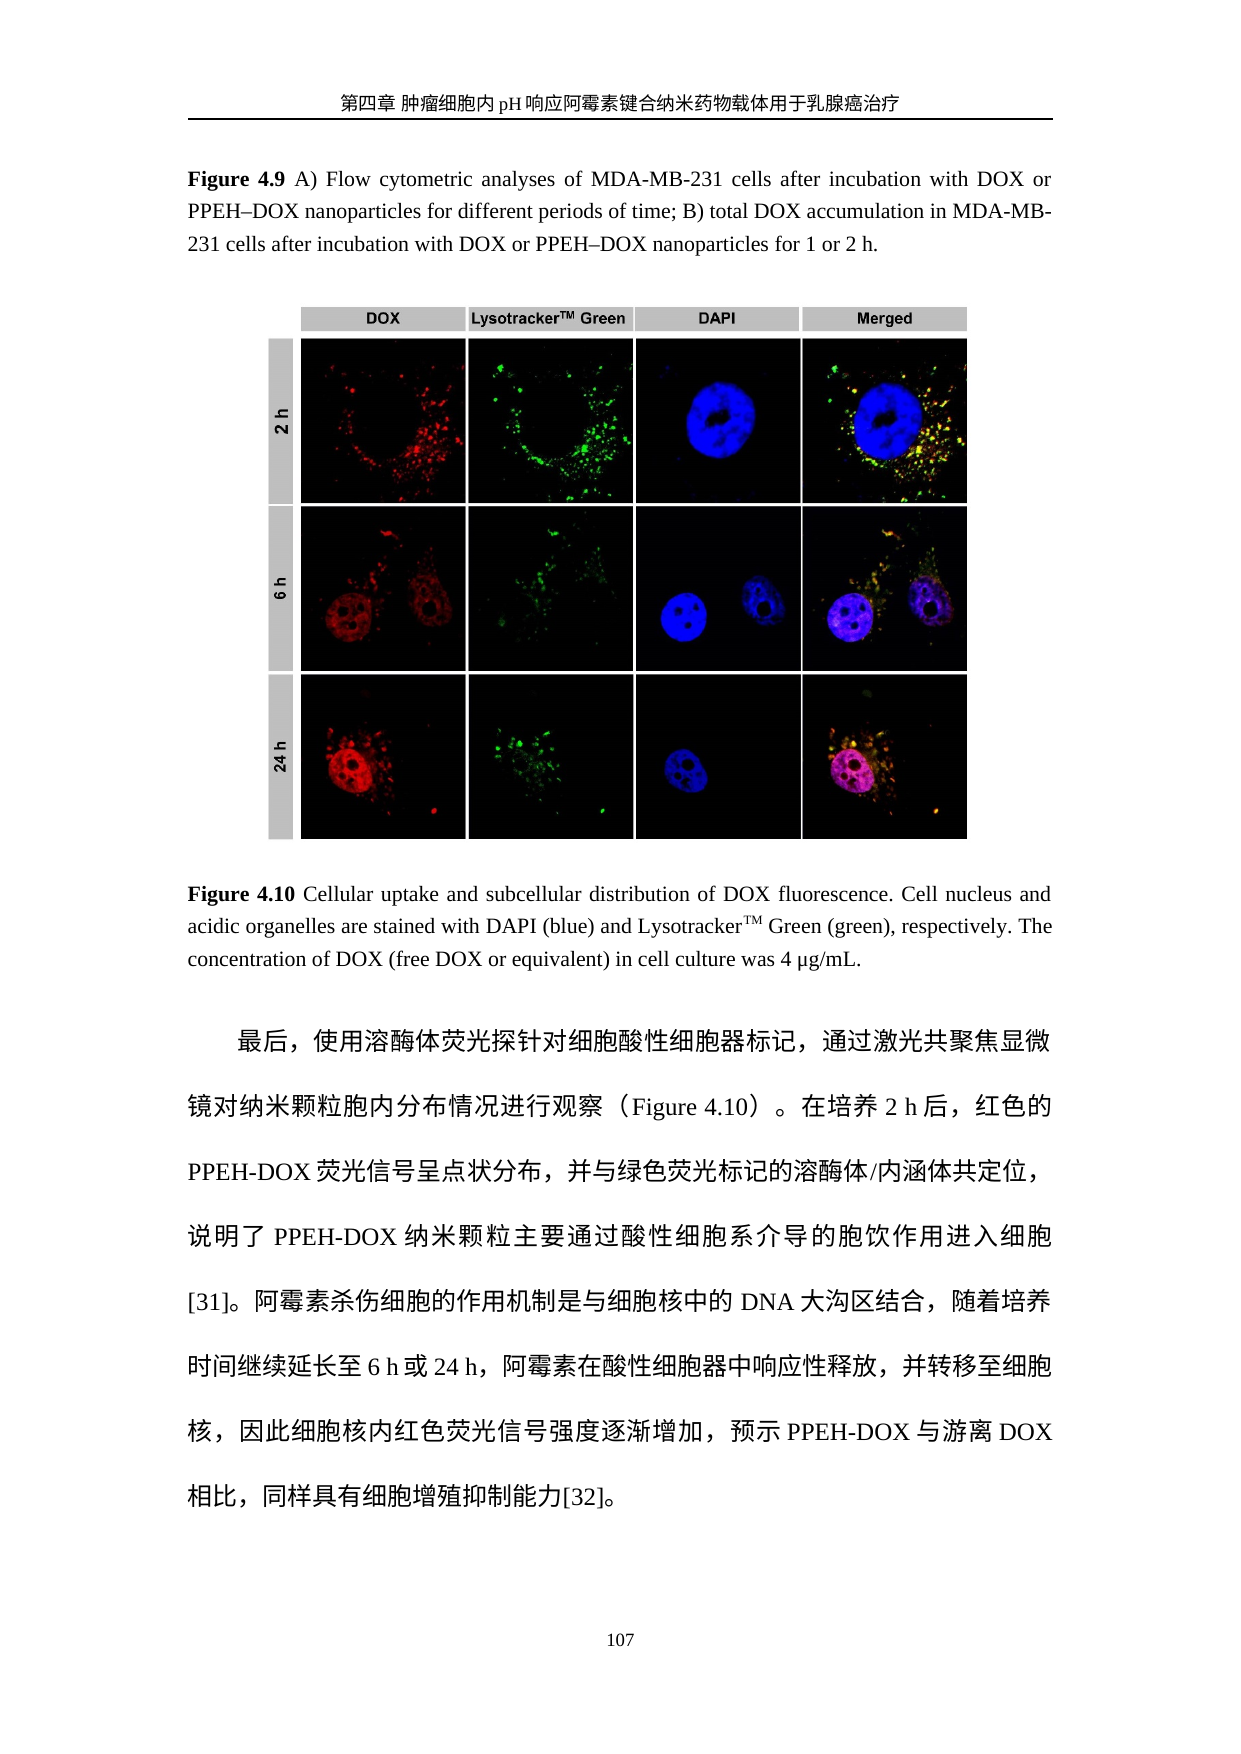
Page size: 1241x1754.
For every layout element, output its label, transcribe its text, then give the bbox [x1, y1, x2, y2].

text 最后，使用溶酶体荧光探针对细胞酸性细胞器标记，通过激光共聚焦显微镜对纳米颗粒胞内分布情况进行观察（Figure 4.10）。在培养2 h后，红色的PPEH-DOX荧光信号呈点状分布，并与绿色荧光标记的溶酶体/内涵体共定位，说明了PPEH-DOX纳米颗粒主要通过酸性细胞系介导的胞饮作用进入细胞[31]。阿霉素杀伤细胞的作用机制是与细胞核中的DNA大沟区结合，随着培养时间继续延长至6 h或24 h，阿霉素在酸性细胞器中响应性释放，并转移至细胞核，因此细胞核内红色荧光信号强度逐渐增加，预示PPEH-DOX与游离DOX相比，同样具有细胞增殖抑制能力[32]。 [187, 1007, 1053, 1527]
text Figure 4.9 A) Flow cytometric analyses of MDA-MB-231 cells after incubation with DOX or PPEH–DOX nanoparticles for different periods of time; B) total DOX accumulation in MDA-MB-231 cells after incubation with DOX or PPEH–DOX nanoparticles for 1 or 2 h. [187, 162, 1053, 259]
picture [252, 291, 988, 852]
text Figure 4.10 Cellular uptake and subcellular distribution of DOX fluorescence. Cell nucleus and acidic organelles are stained with DAPI (blue) and LysotrackerTM Green (green), respectively. The concentration of DOX (free DOX or equivalent) in cell culture was 4 μg/mL. [187, 877, 1053, 974]
